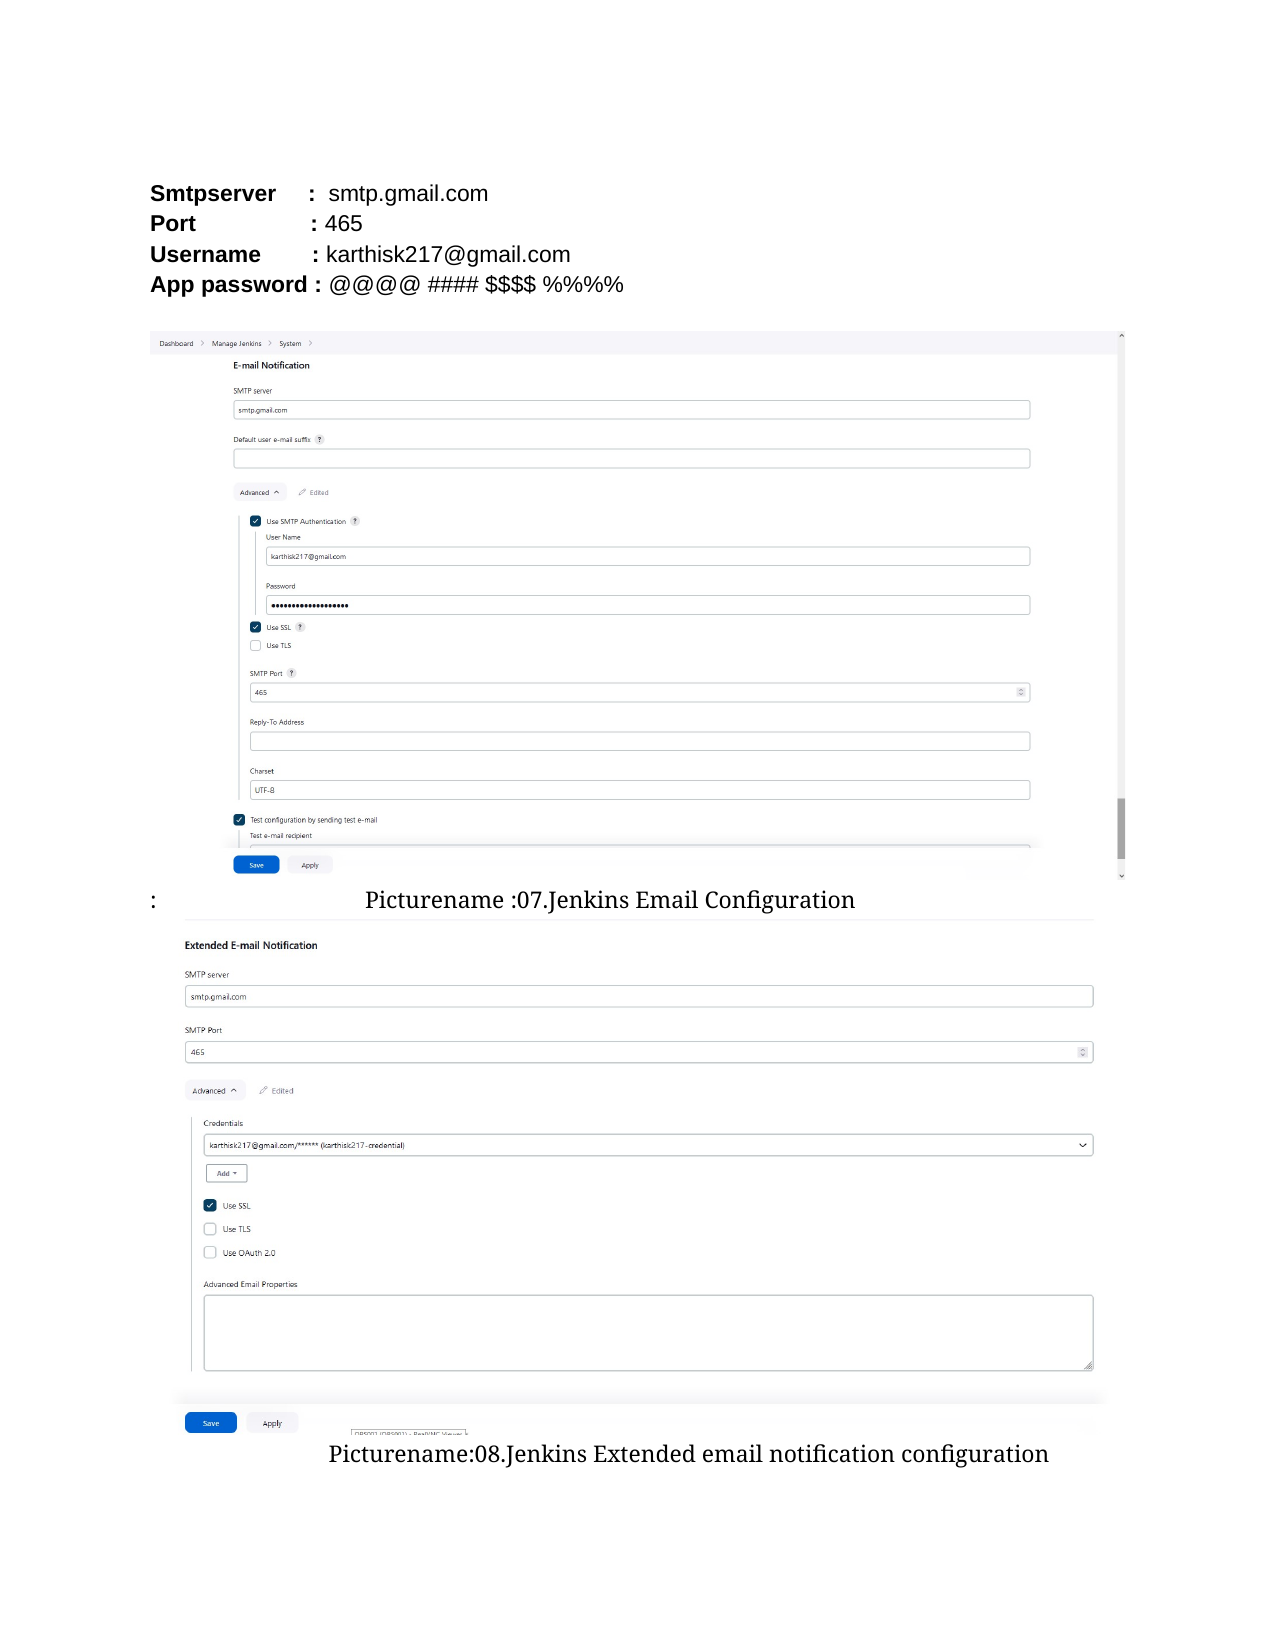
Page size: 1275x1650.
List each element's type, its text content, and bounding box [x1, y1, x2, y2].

text Username : karthisk217@gmail.com [150, 241, 1125, 267]
text Picturename:08.Jenkins Extended email notification configuration [150, 1438, 1125, 1500]
text : Picturename :07.Jenkins Email Configuration [150, 880, 1125, 915]
text Port : 465 [150, 210, 1125, 237]
picture [150, 919, 1125, 1435]
text Smtpserver : smtp.gmail.com [150, 180, 1125, 207]
picture [150, 331, 1125, 880]
text App password : @@@@ #### $$$$ %%%% [150, 271, 1125, 297]
